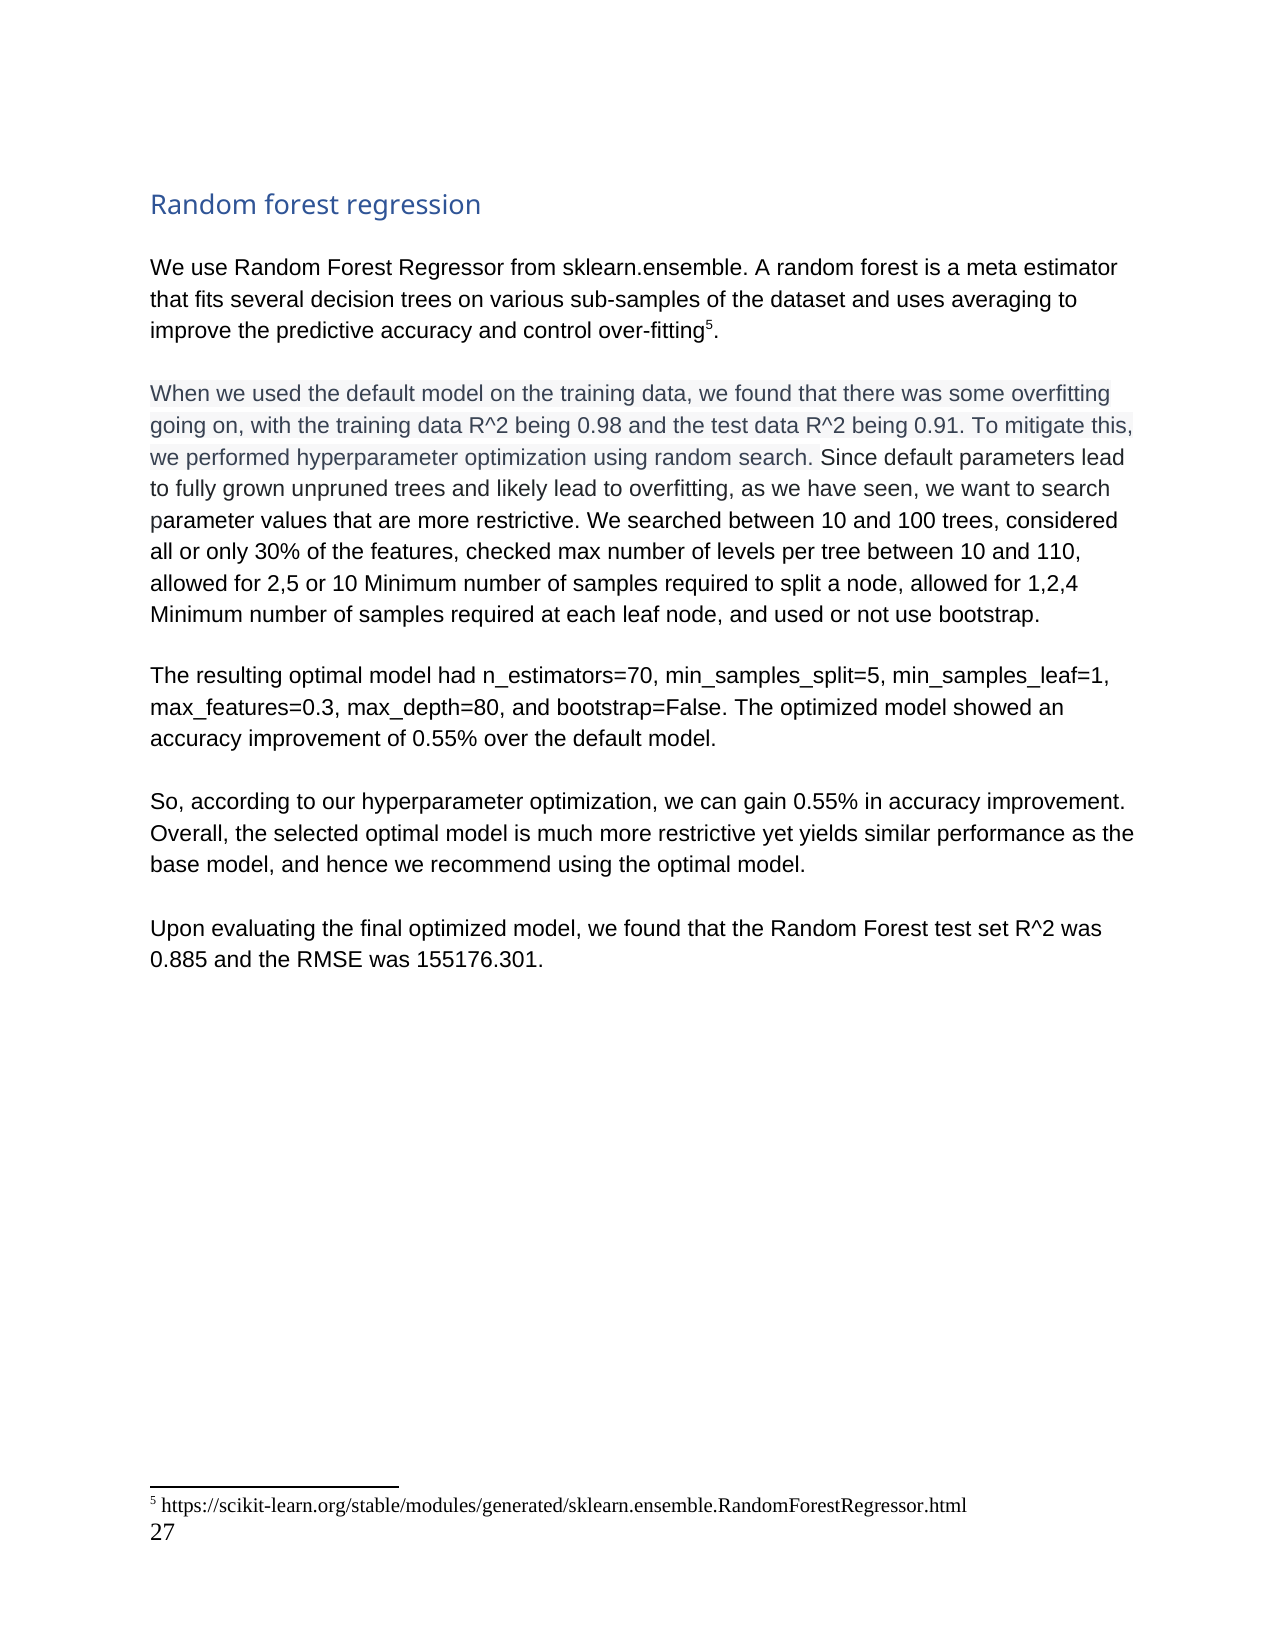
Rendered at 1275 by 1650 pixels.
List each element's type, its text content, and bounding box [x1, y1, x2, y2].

text So, according to our hyperparameter optimization, we can gain 0.55% in accuracy improvement. Overall, the selected optimal model is much more restrictive yet yields similar performance as the base model, and hence we recommend using the optimal model. [150, 788, 1144, 878]
text Upon evaluating the final optimized model, we found that the Random Forest test set R^2 was 0.885 and the RMSE was 155176.301. [150, 914, 1144, 972]
text When we used the default model on the training data, we found that there was some overfitting going on, with the training data R^2 being 0.98 and the test data R^2 being 0.91. To mitigate this, we performed hyperparameter optimization using random search. Since default parameters lead to fully grown unpruned trees and likely lead to overfitting, as we have seen, we want to search parameter values that are more restrictive. We searched between 10 and 100 trees, considered all or only 30% of the features, checked max number of levels per tree between 10 and 110, allowed for 2,5 or 10 Minimum number of samples required to split a node, allowed for 1,2,4 Minimum number of samples required at each leaf node, and used or not use bootstrap. [150, 380, 1144, 628]
subtitle Random forest regression [150, 186, 1144, 223]
text We use Random Forest Regressor from sklearn.ensemble. A random forest is a meta estimator that fits several decision trees on various sub-samples of the dataset and uses averaging to improve the predictive accuracy and control over-fitting. [150, 254, 1144, 344]
text The resulting optimal model had n_estimators=70, min_samples_split=5, min_samples_leaf=1, max_features=0.3, max_depth=80, and bootstrap=False. The optimized model showed an accuracy improvement of 0.55% over the default model. [150, 662, 1144, 752]
